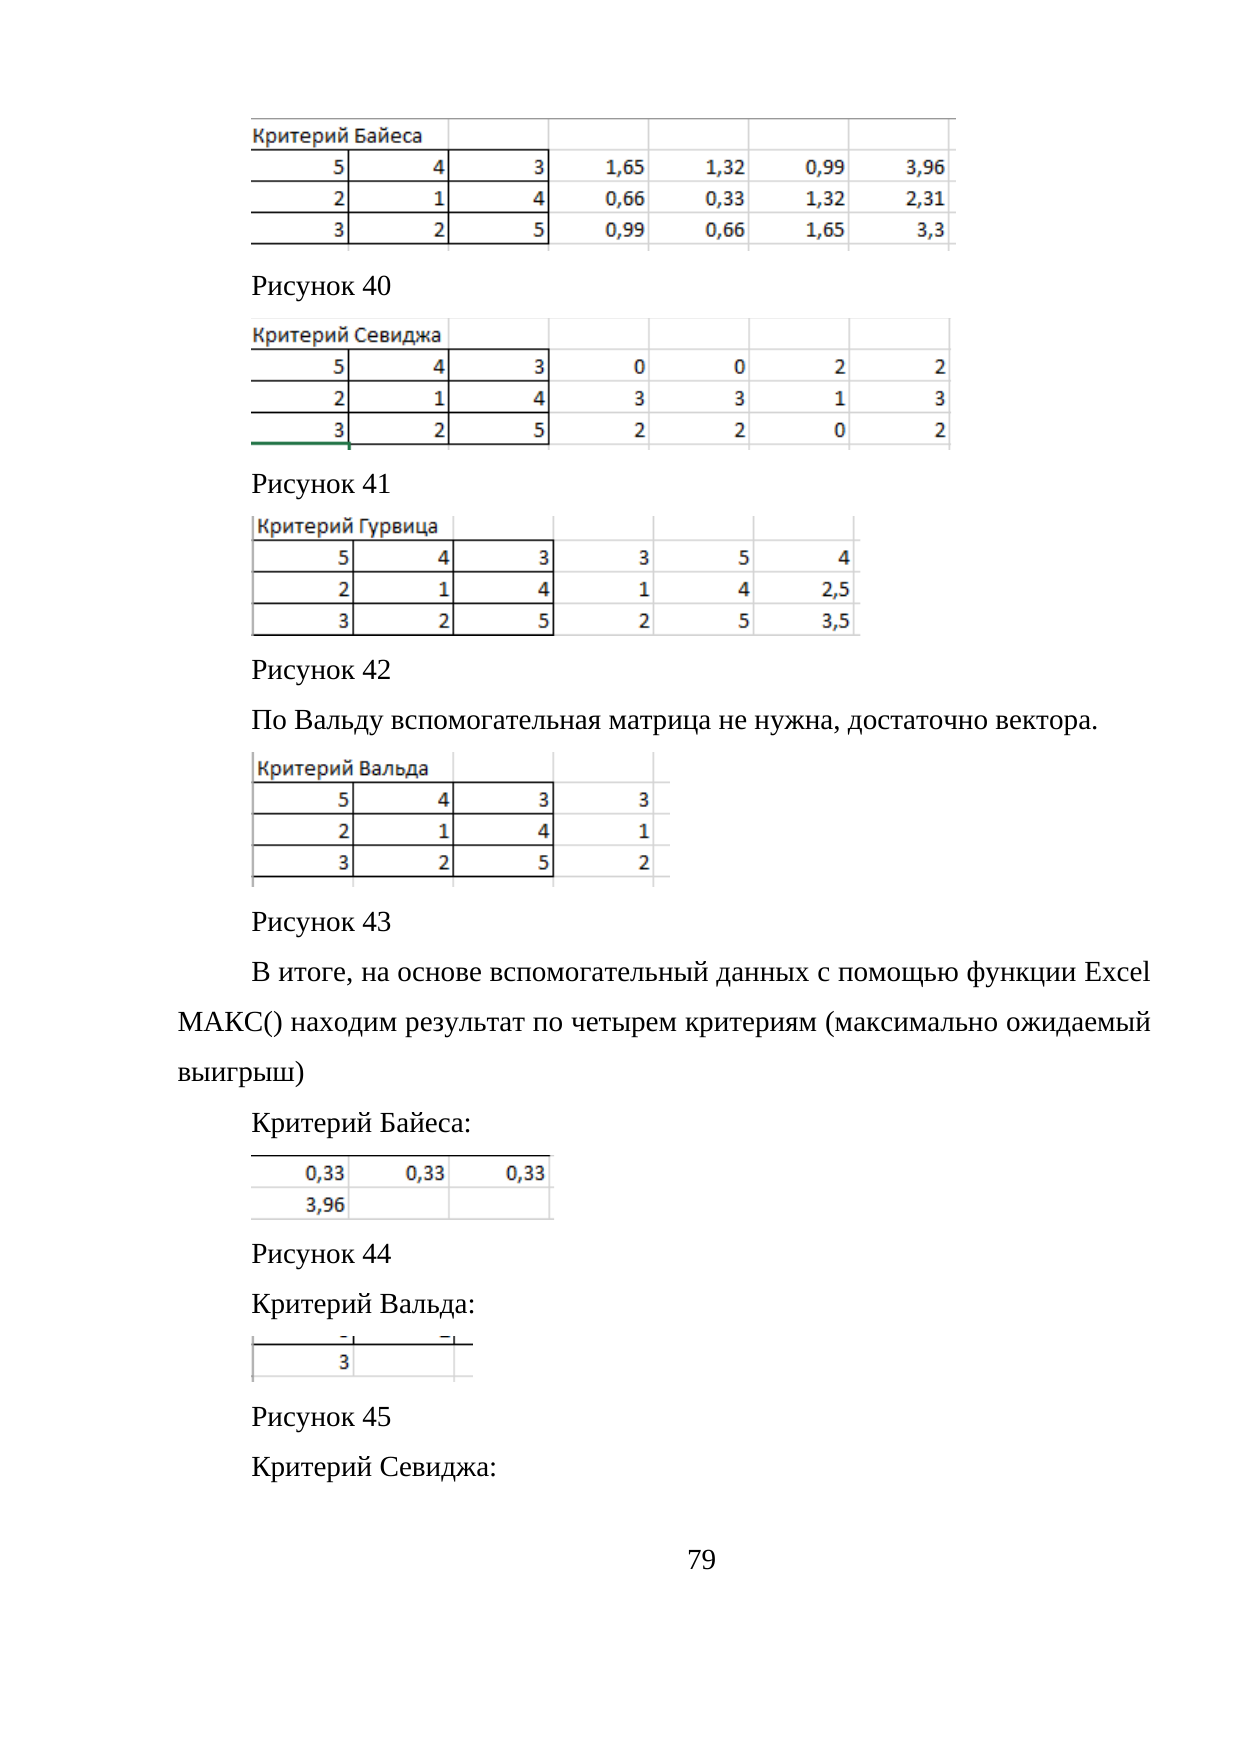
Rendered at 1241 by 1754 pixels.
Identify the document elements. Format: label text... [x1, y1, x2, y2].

text Критерий Вальда: [177, 1286, 1152, 1320]
text Критерий Байеса: [177, 1105, 1152, 1138]
picture [251, 1336, 473, 1382]
picture [251, 118, 956, 251]
picture [251, 318, 952, 450]
text По Вальду вспомогательная матрица не нужна, достаточно вектора. [177, 702, 1152, 736]
text Критерий Севиджа: [177, 1449, 1152, 1483]
picture [251, 1155, 555, 1220]
picture [251, 516, 861, 636]
text В итоге, на основе вспомогательный данных с помощью функции Excel МАКС() находим результат по четырем критериям (максимально ожидаемый выигрыш) [177, 954, 1152, 1088]
picture [251, 752, 670, 887]
